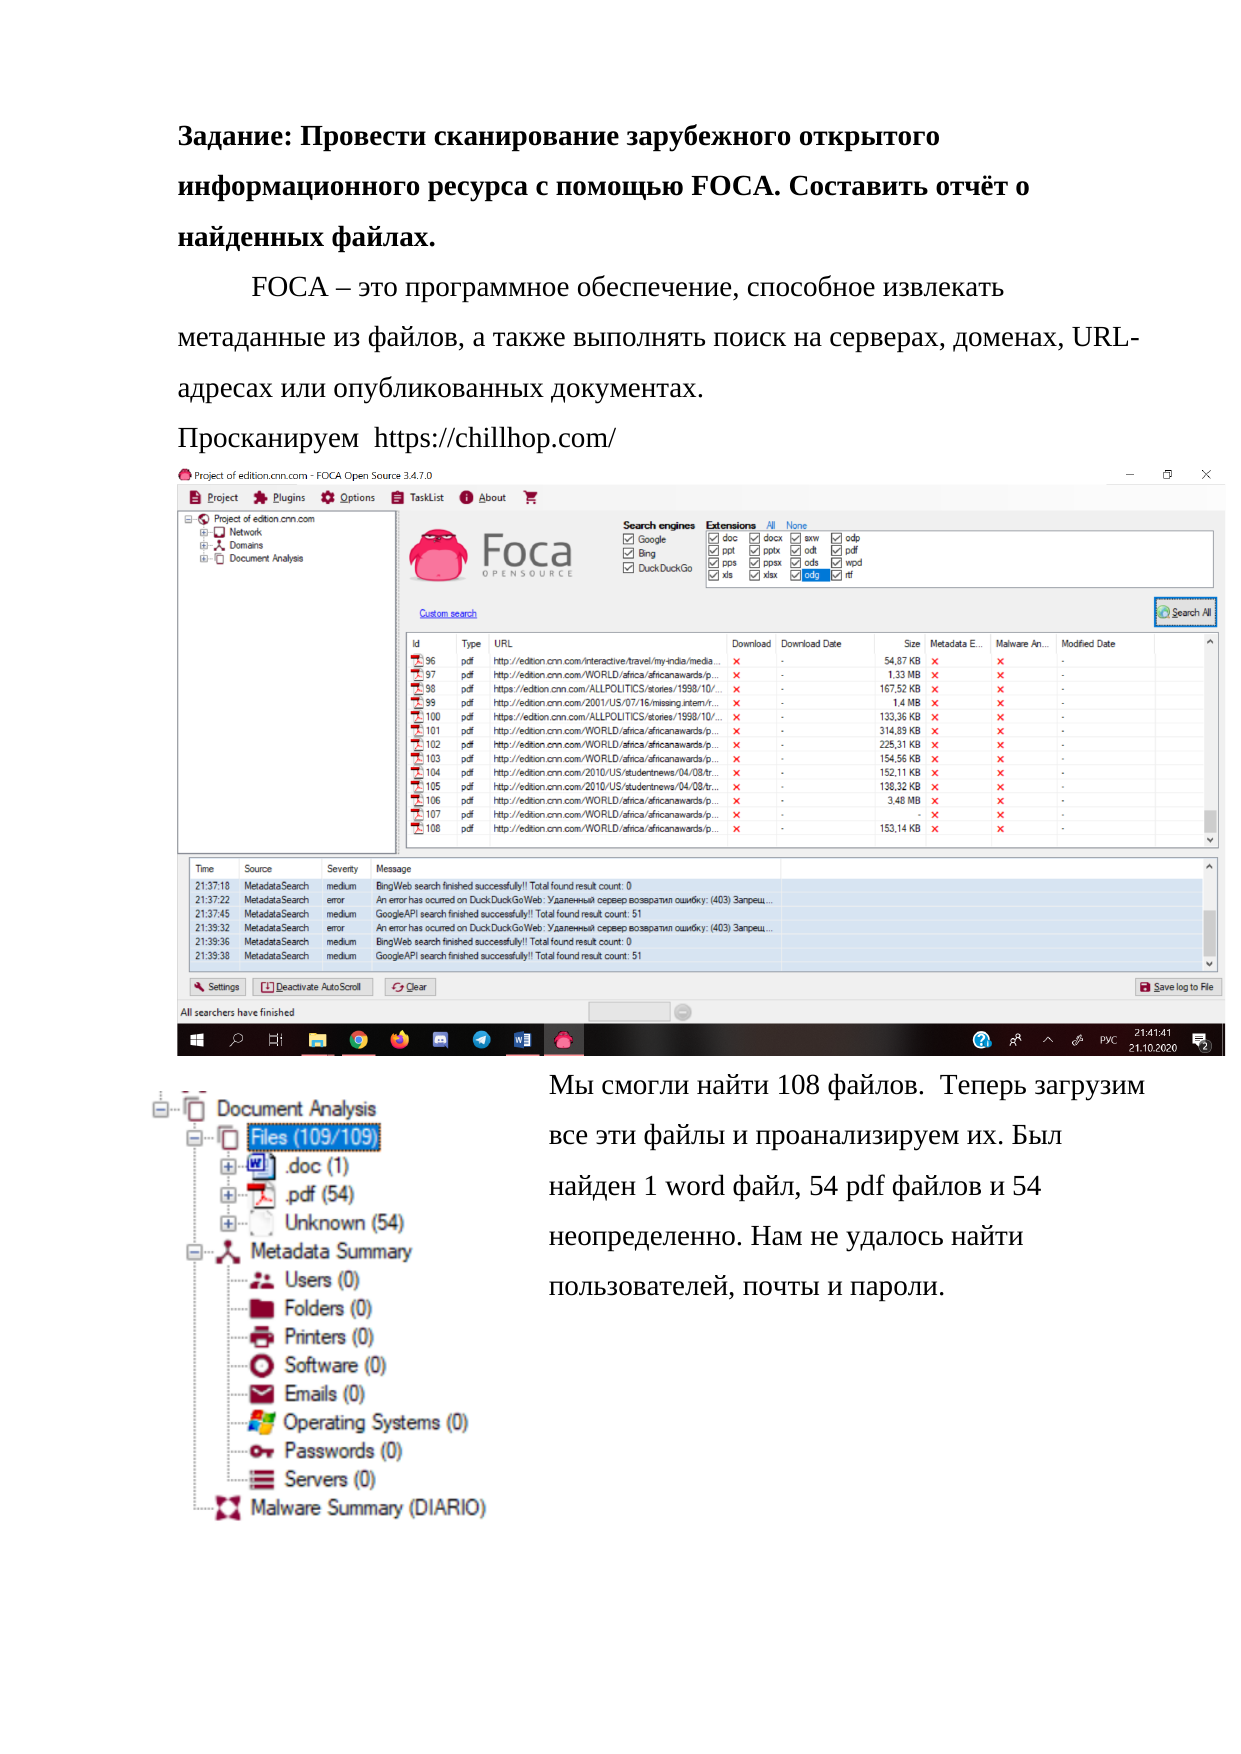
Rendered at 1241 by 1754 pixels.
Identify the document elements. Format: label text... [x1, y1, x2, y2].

text Задание: Провести сканирование зарубежного открытого информационного ресурса с помощью FOCA. Составить отчёт о найденных файлах. [177, 118, 1152, 252]
text Мы смогли найти 108 файлов. Теперь загрузим все эти файлы и проанализируем их. Был найден 1 word файл, 54 pdf файлов и 54 неопределенно. Нам не удалось найти пользователей, почты и пароли. [177, 1067, 1152, 1302]
text FOCA – это программное обеспечение, способное извлекать метаданные из файлов, а также выполнять поиск на серверах, доменах, URL-адресах или опубликованных документах. [177, 269, 1152, 403]
text Просканируем https://chillhop.com/ [177, 420, 1152, 465]
picture [177, 465, 1226, 1056]
picture [136, 1091, 530, 1554]
